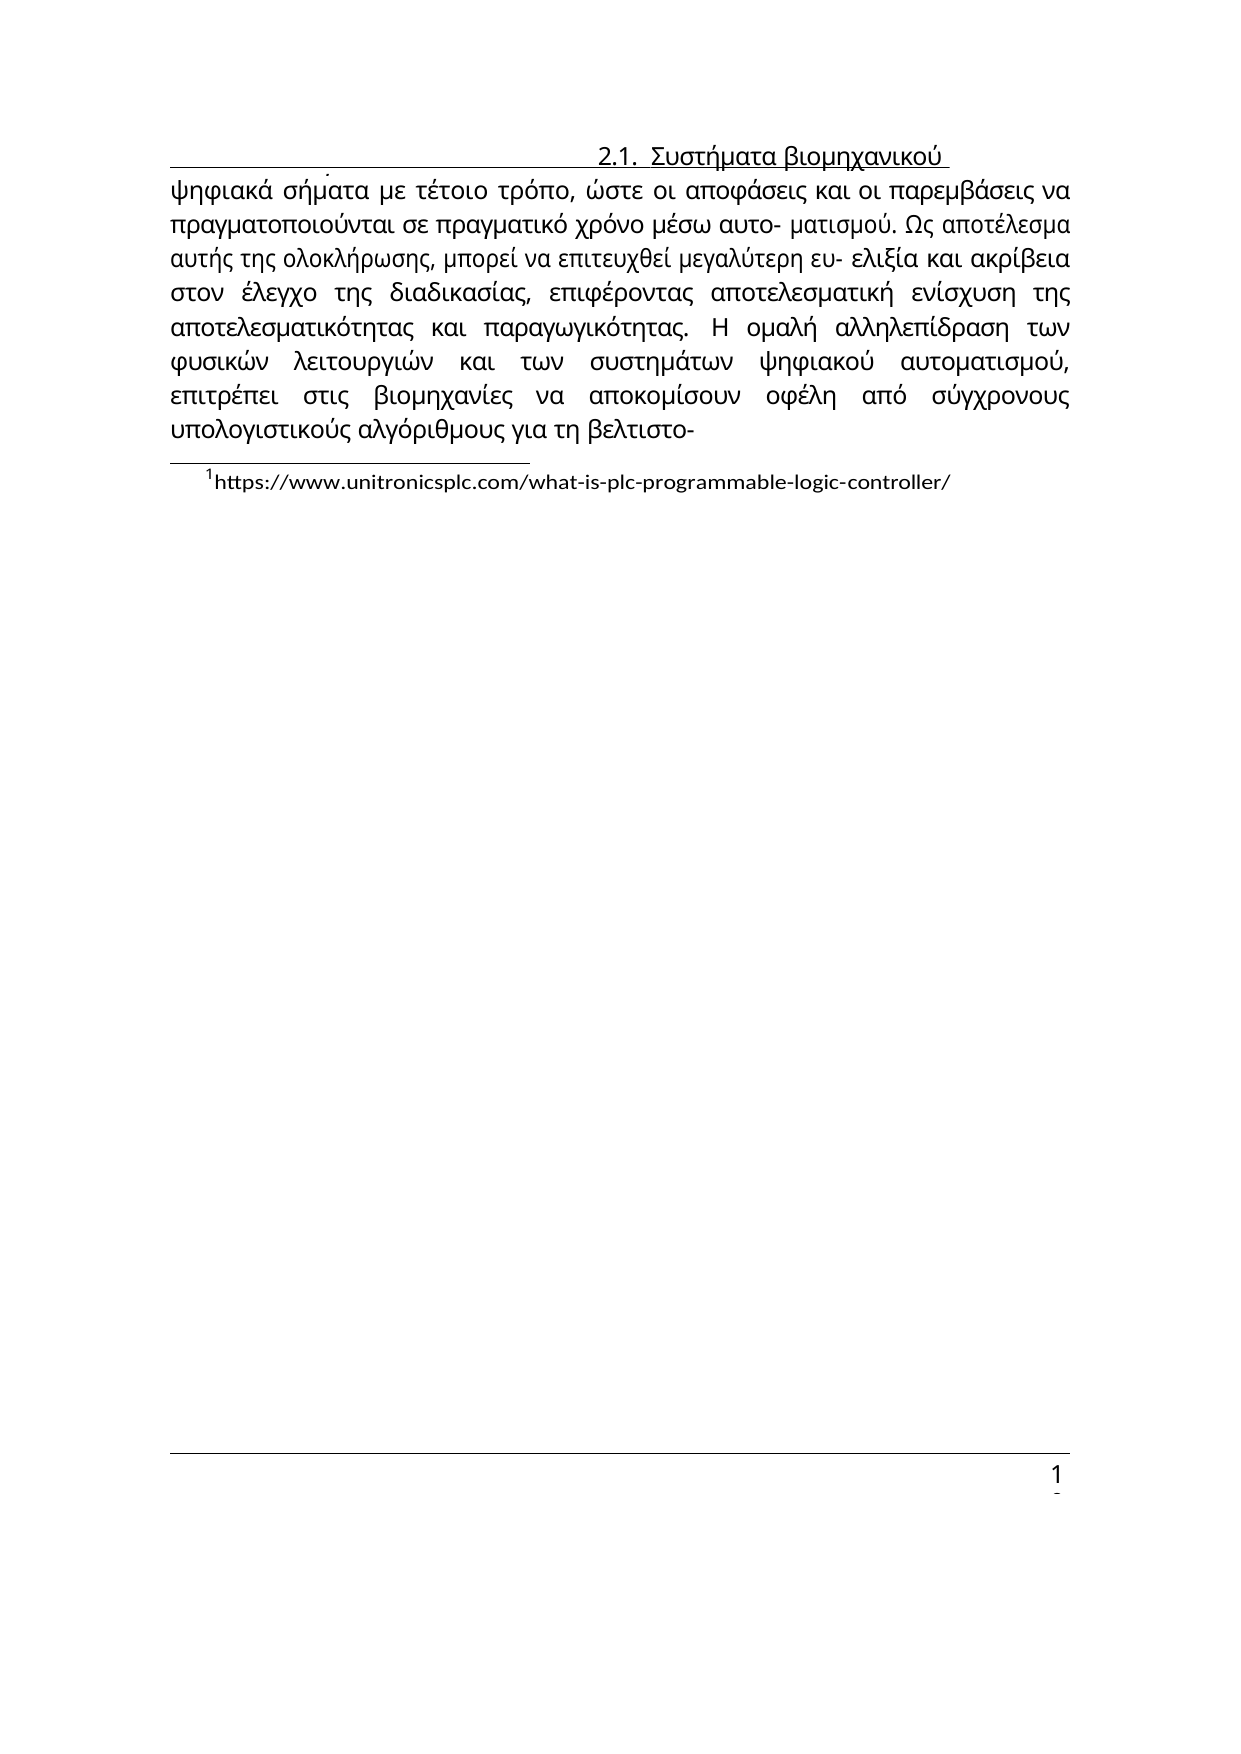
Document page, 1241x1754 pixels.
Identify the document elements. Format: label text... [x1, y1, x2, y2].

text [170, 173, 1071, 445]
text 1https://www.unitronicsplc.com/what-is-plc-programmable-logic-controller/ [204, 464, 1092, 495]
